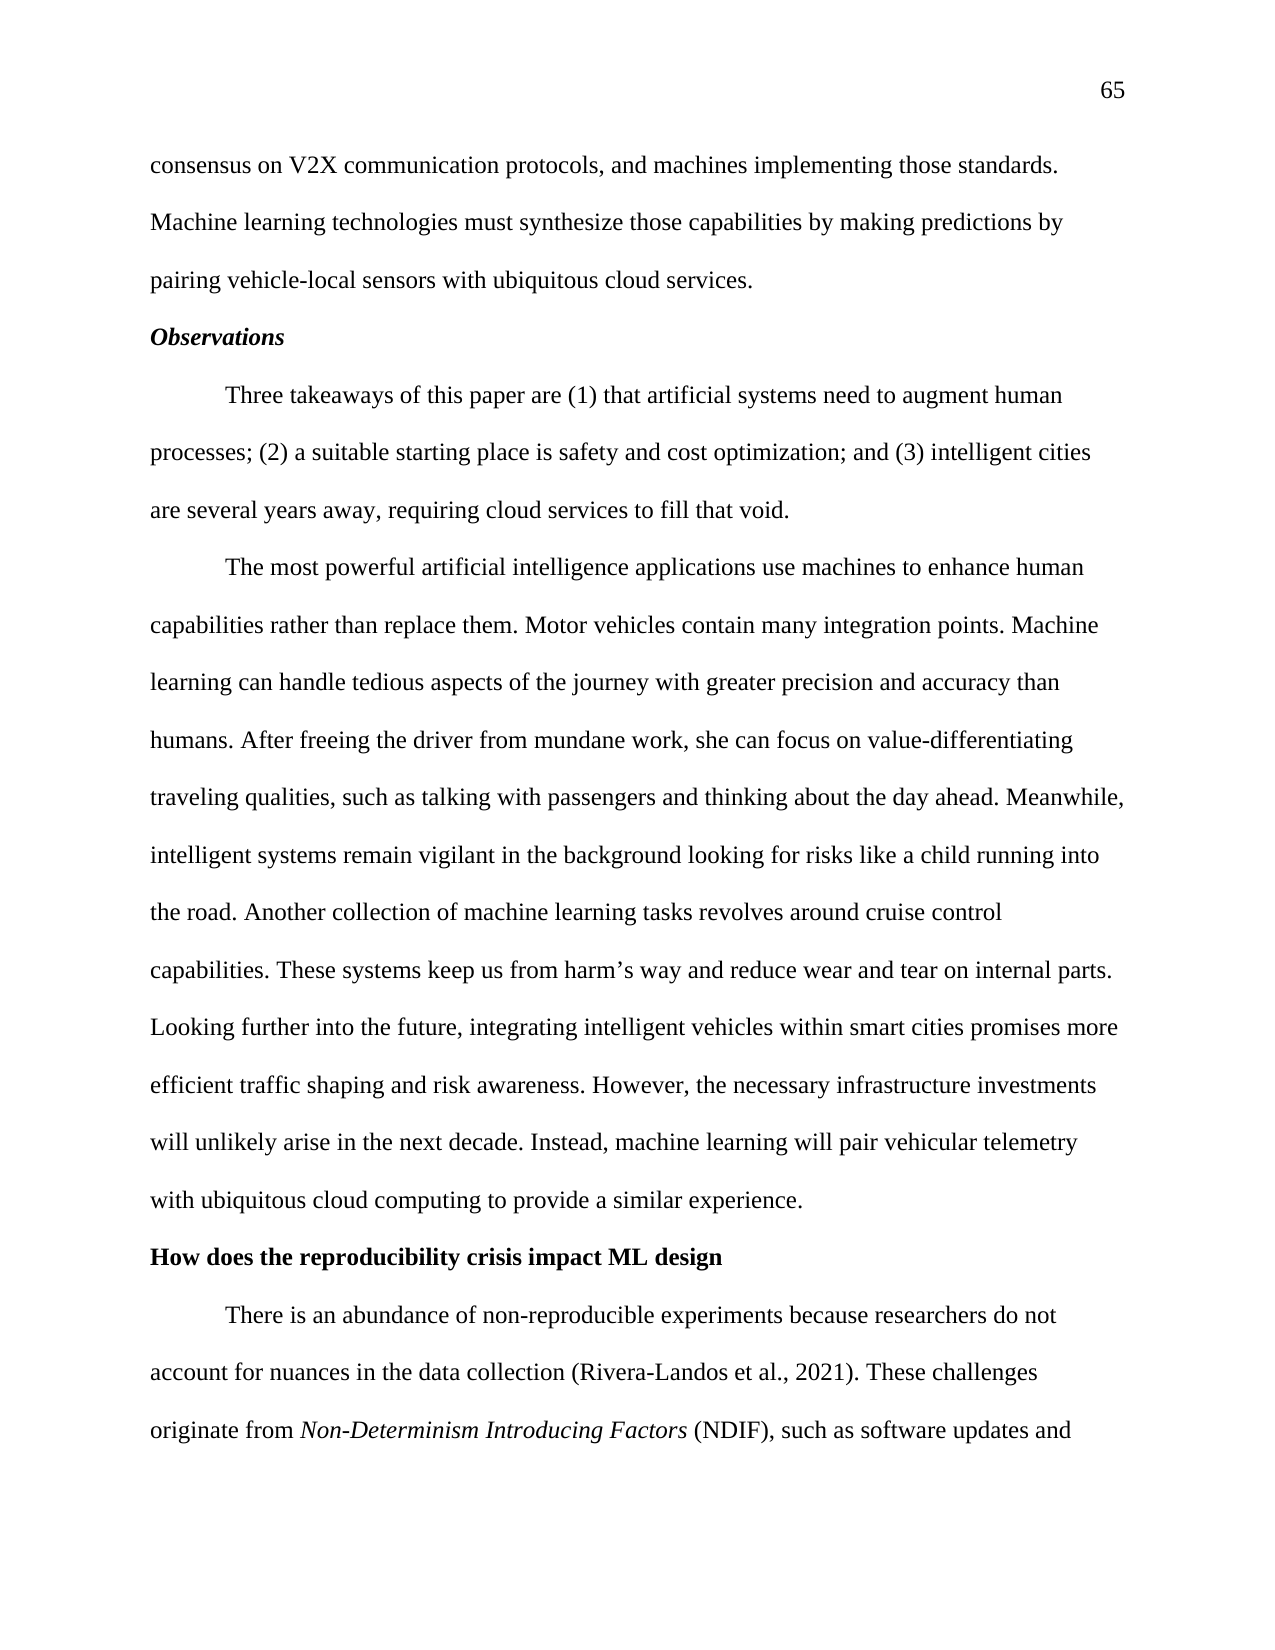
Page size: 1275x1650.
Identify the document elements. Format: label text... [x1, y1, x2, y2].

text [150, 1300, 1125, 1444]
text The most powerful artificial intelligence applications use machines to enhance human capabilities rather than replace them. Motor vehicles contain many integration points. Machine learning can handle tedious aspects of the journey with greater precision and accuracy than humans. After freeing the driver from mundane work, she can focus on value-differentiating traveling qualities, such as talking with passengers and thinking about the day ahead. Meanwhile, intelligent systems remain vigilant in the background looking for risks like a child running into the road. Another collection of machine learning tasks revolves around cruise control capabilities. These systems keep us from harm’s way and reduce wear and tear on internal parts. Looking further into the future, integrating intelligent vehicles within smart cities promises more efficient traffic shaping and risk awareness. However, the necessary infrastructure investments will unlikely arise in the next decade. Instead, machine learning will pair vehicular telemetry with ubiquitous cloud computing to provide a similar experience. [150, 552, 1125, 1214]
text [150, 150, 1125, 294]
text Three takeaways of this paper are (1) that artificial systems need to augment human processes; (2) a suitable starting place is safety and cost optimization; and (3) intelligent cities are several years away, requiring cloud services to fill that void. [150, 380, 1125, 524]
subtitle Observations [150, 322, 1125, 351]
subtitle How does the reproducibility crisis impact ML design [150, 1242, 1125, 1271]
